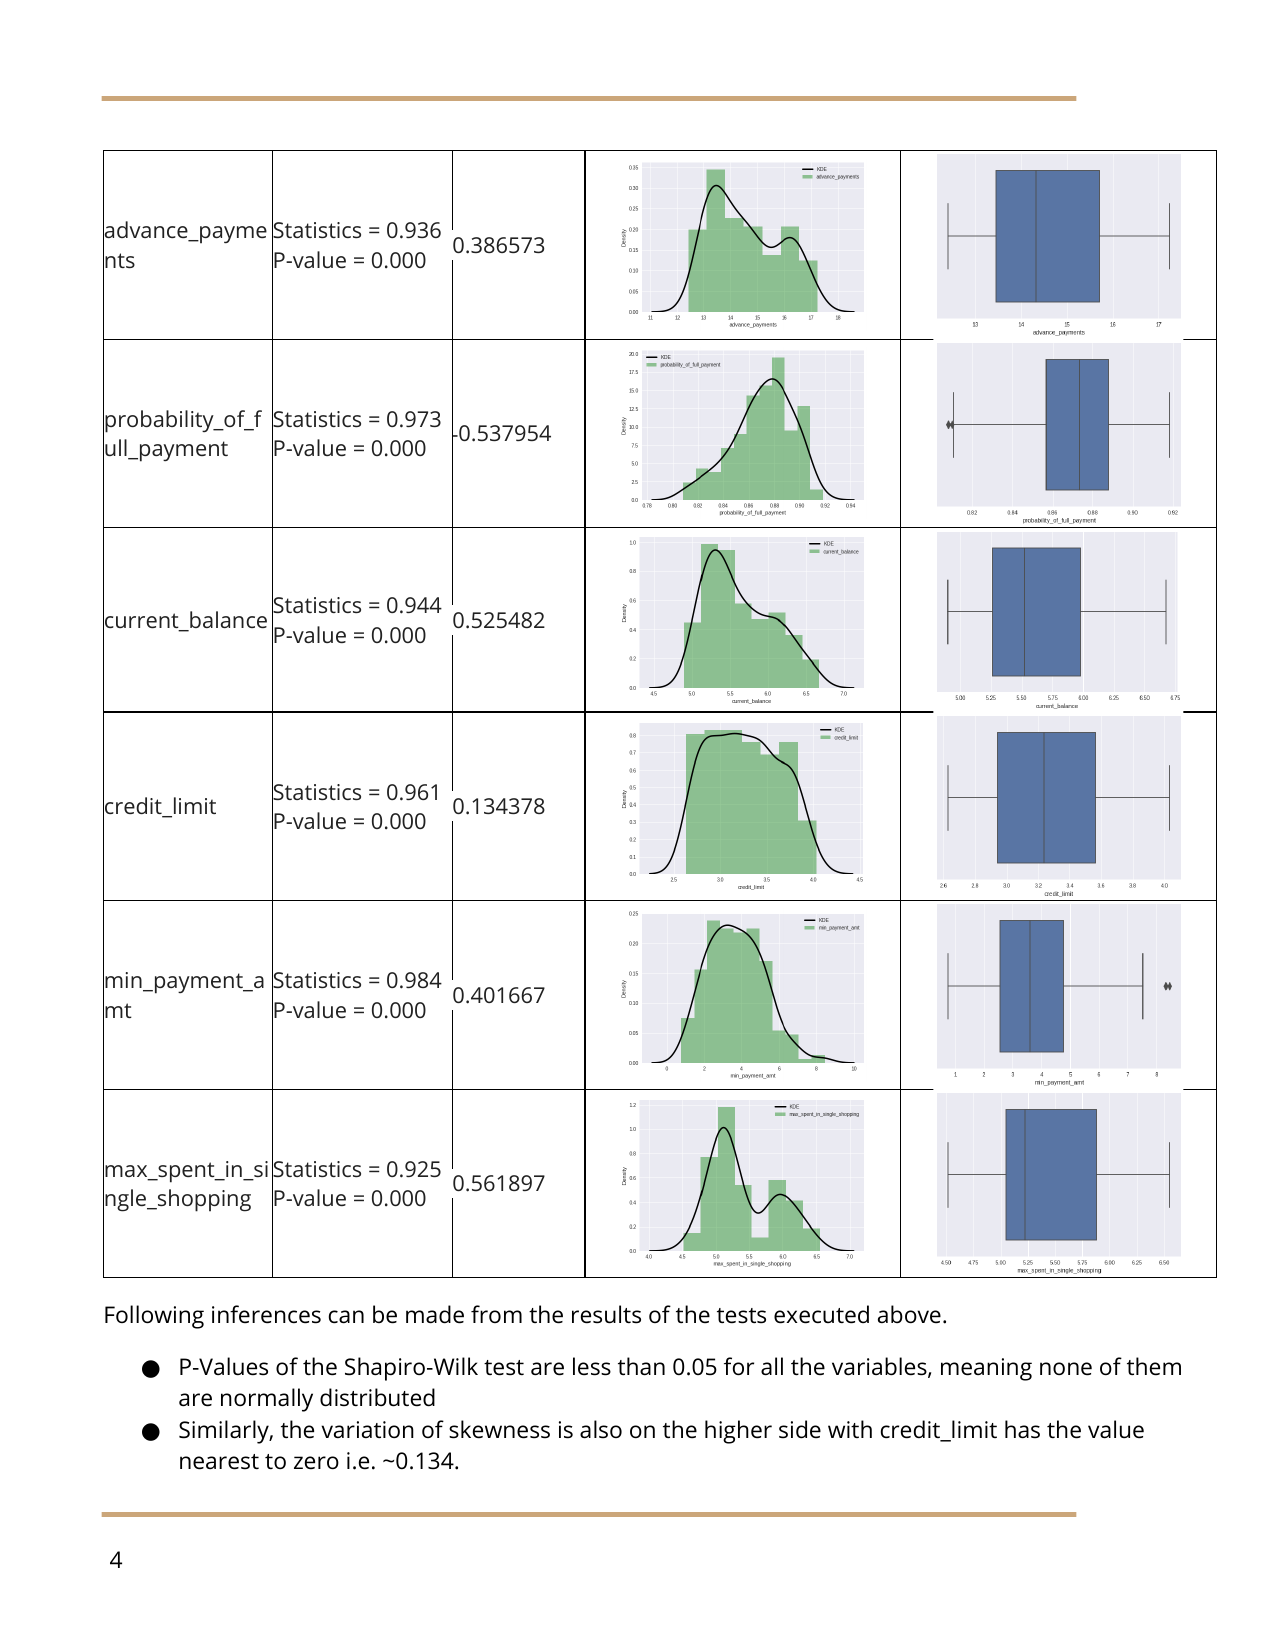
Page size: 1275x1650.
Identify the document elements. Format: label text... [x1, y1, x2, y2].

table_cell Statistics = 0.944 P-value = 0.000 [273, 528, 452, 711]
table_cell [901, 713, 933, 900]
table_cell [901, 1090, 933, 1277]
table_cell [586, 340, 900, 527]
table_cell [1184, 151, 1216, 338]
picture [618, 719, 867, 893]
table_cell 0.401667 [453, 901, 584, 1088]
table_cell min_payment_amt [104, 901, 272, 1088]
picture [618, 159, 867, 331]
picture [933, 528, 1184, 900]
table_cell [586, 528, 900, 711]
picture [618, 1096, 867, 1270]
table_cell [901, 151, 933, 338]
table_cell [901, 901, 933, 1088]
table_cell [586, 901, 900, 1088]
picture [618, 347, 867, 519]
table_cell 0.561897 [453, 1090, 584, 1277]
table_cell advance_payments [104, 151, 272, 338]
table_cell [1184, 901, 1216, 1088]
table_cell 0.134378 [453, 713, 584, 900]
picture [933, 151, 1184, 527]
picture [933, 901, 1184, 1277]
table_cell Statistics = 0.961 P-value = 0.000 [273, 713, 452, 900]
table_cell Statistics = 0.973 P-value = 0.000 [273, 340, 452, 527]
table_cell max_spent_in_single_shopping [104, 1090, 272, 1277]
table_cell probability_of_full_payment [104, 340, 272, 527]
picture [618, 908, 867, 1082]
list Similarly, the variation of skewness is also on the higher side with credit_limit has the value nearest to zero i.e. ~0.134. [141, 1413, 1219, 1476]
table_cell [901, 340, 933, 527]
table_cell [586, 1090, 900, 1277]
list P-Values of the Shapiro-Wilk test are less than 0.05 for all the variables, meaning none of them are normally distributed [141, 1351, 1219, 1413]
table_cell [586, 151, 900, 338]
picture [101, 96, 1077, 101]
table_cell Statistics = 0.984 P-value = 0.000 [273, 901, 452, 1088]
table_cell Statistics = 0.925 P-value = 0.000 [273, 1090, 452, 1277]
table_cell 0.525482 [453, 528, 584, 711]
table_cell current_balance [104, 528, 272, 711]
picture [618, 533, 867, 707]
table_cell [586, 713, 900, 900]
table_cell [1184, 528, 1216, 711]
table_cell [1184, 1090, 1216, 1277]
table_cell -0.537954 [453, 340, 584, 527]
table_cell credit_limit [104, 713, 272, 900]
table_cell 0.386573 [453, 151, 584, 338]
table_cell [901, 528, 933, 711]
table_cell [1184, 340, 1216, 527]
picture [101, 1512, 1077, 1517]
text Following inferences can be made from the results of the tests executed above. [103, 1299, 1219, 1330]
table_cell Statistics = 0.936 P-value = 0.000 [273, 151, 452, 338]
table_cell [1184, 713, 1216, 900]
